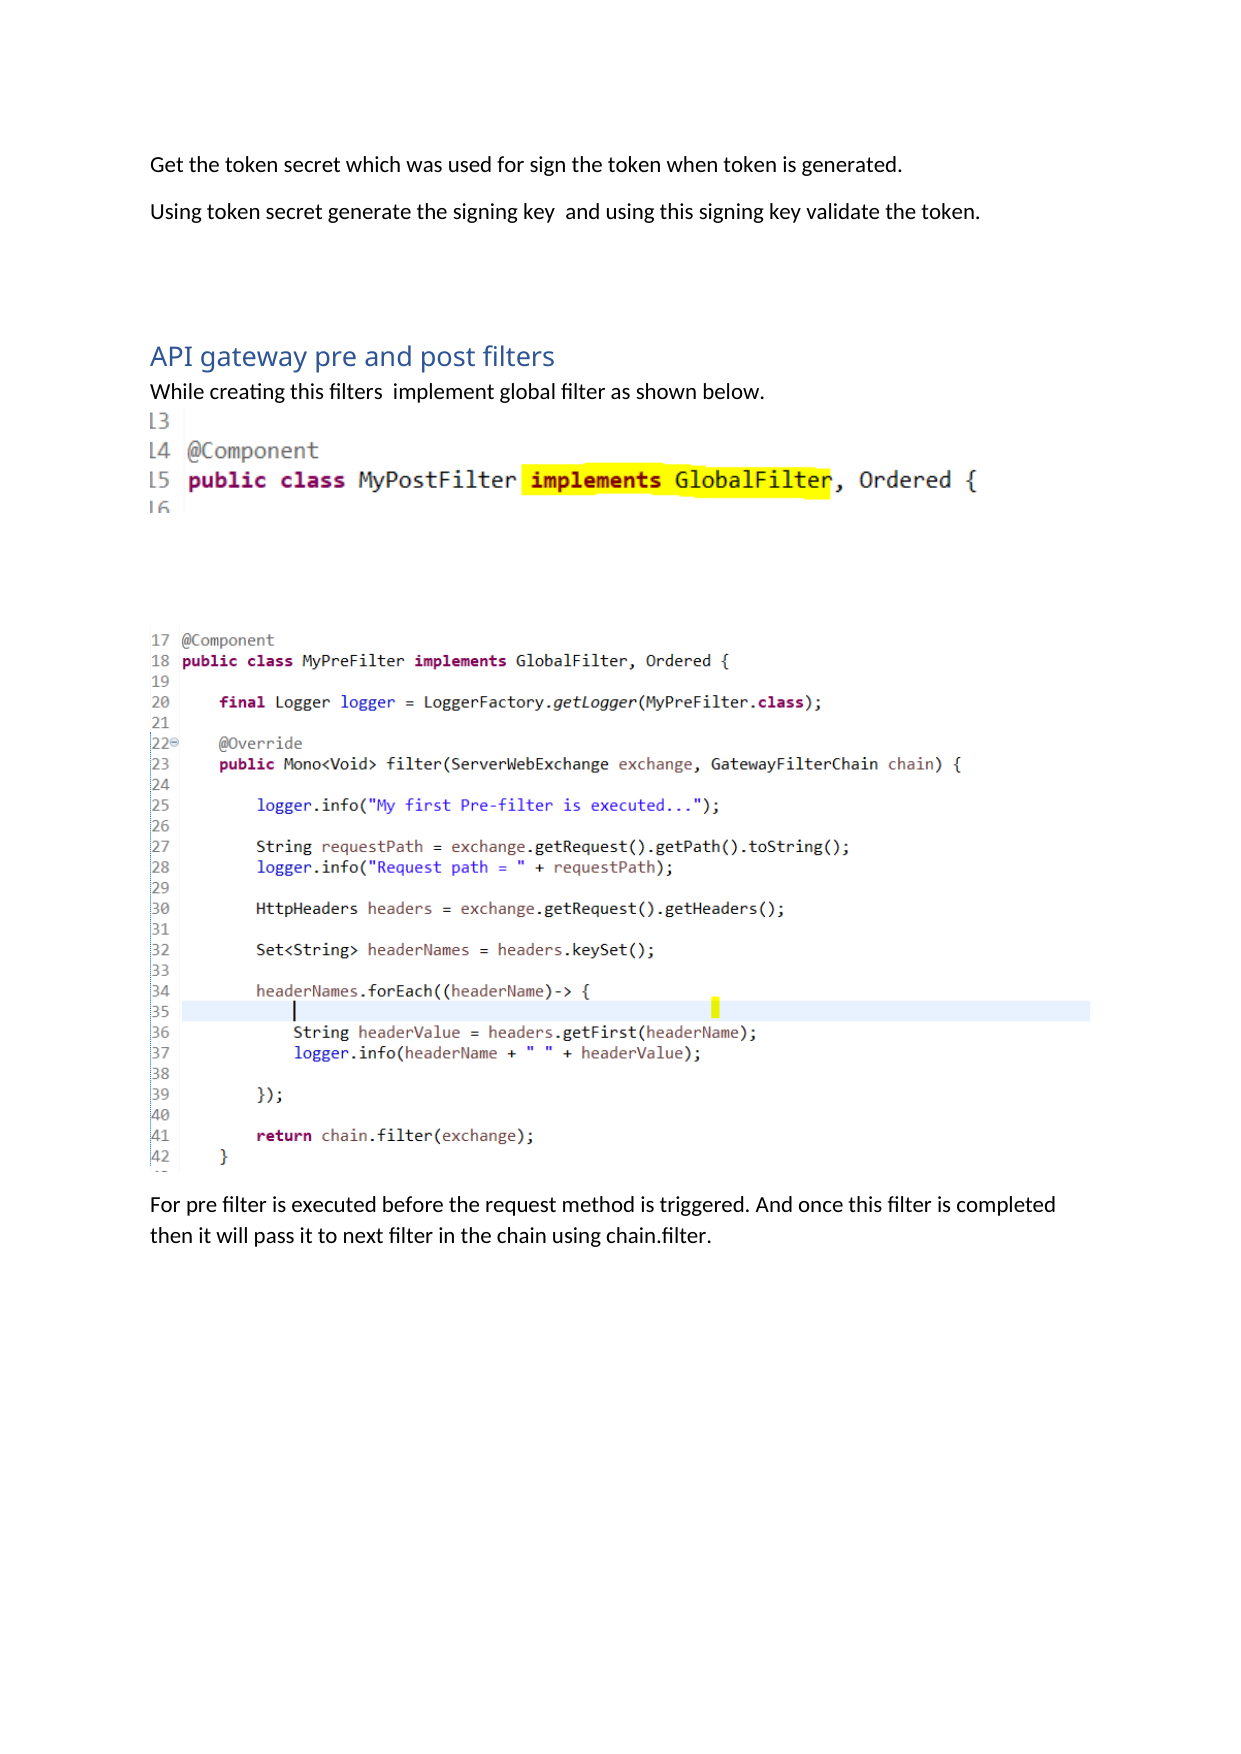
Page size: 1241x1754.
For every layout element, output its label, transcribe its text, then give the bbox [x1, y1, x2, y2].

text For pre filter is executed before the request method is triggered. And once this filter is completed then it will pass it to next filter in the chain using chain.filter. [150, 1191, 1090, 1249]
subtitle API gateway pre and post filters [150, 337, 1090, 374]
text Get the token secret which was used for sign the token when token is generated. [150, 150, 1090, 178]
text While creating this filters implement global filter as shown below. [150, 377, 1090, 407]
text Using token secret generate the signing key and using this signing key validate the token. [150, 197, 1090, 225]
picture [150, 407, 1091, 513]
picture [150, 625, 1091, 1172]
